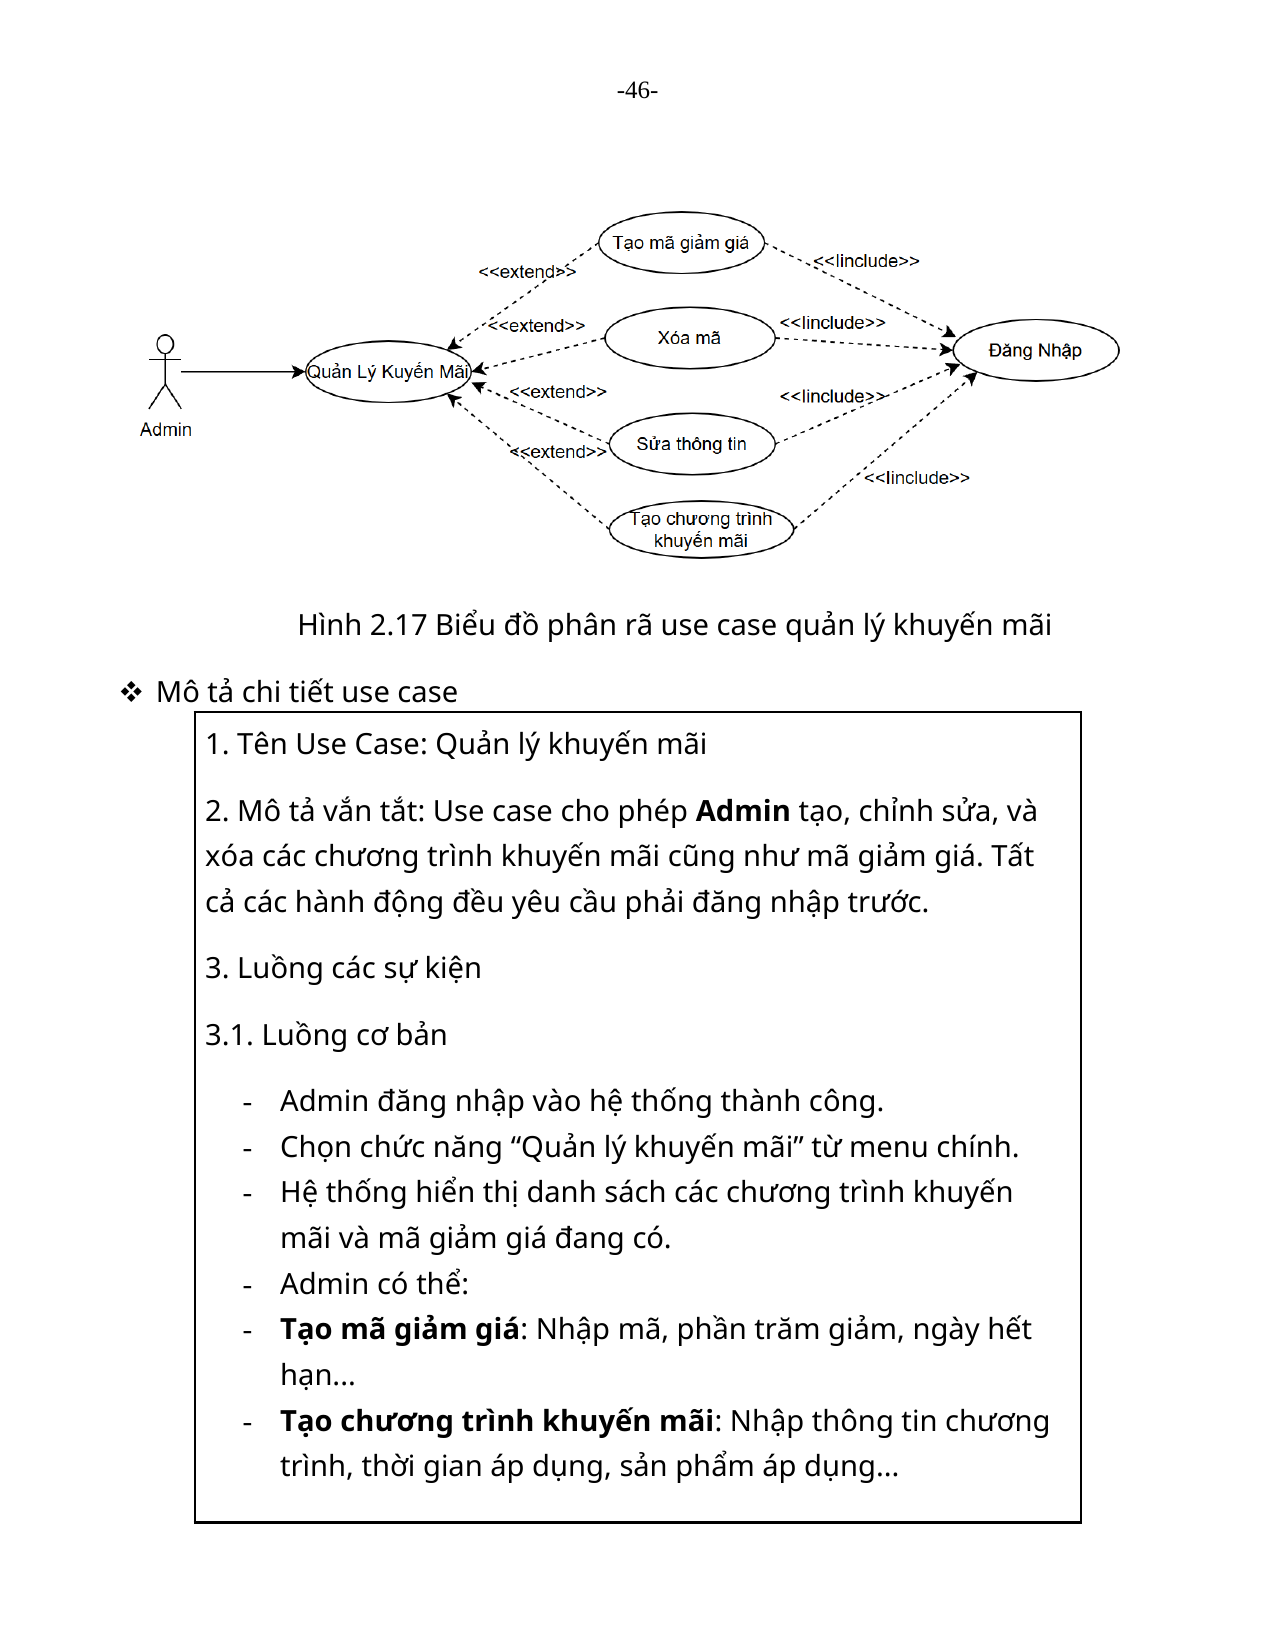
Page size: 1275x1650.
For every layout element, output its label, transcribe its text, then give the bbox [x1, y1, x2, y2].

list Mô tả chi tiết use case [118, 671, 1157, 711]
picture [118, 147, 1157, 579]
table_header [196, 713, 1080, 1521]
text Hình 2.17 Biểu đồ phân rã use case quản lý khuyến mãi [193, 605, 1157, 644]
